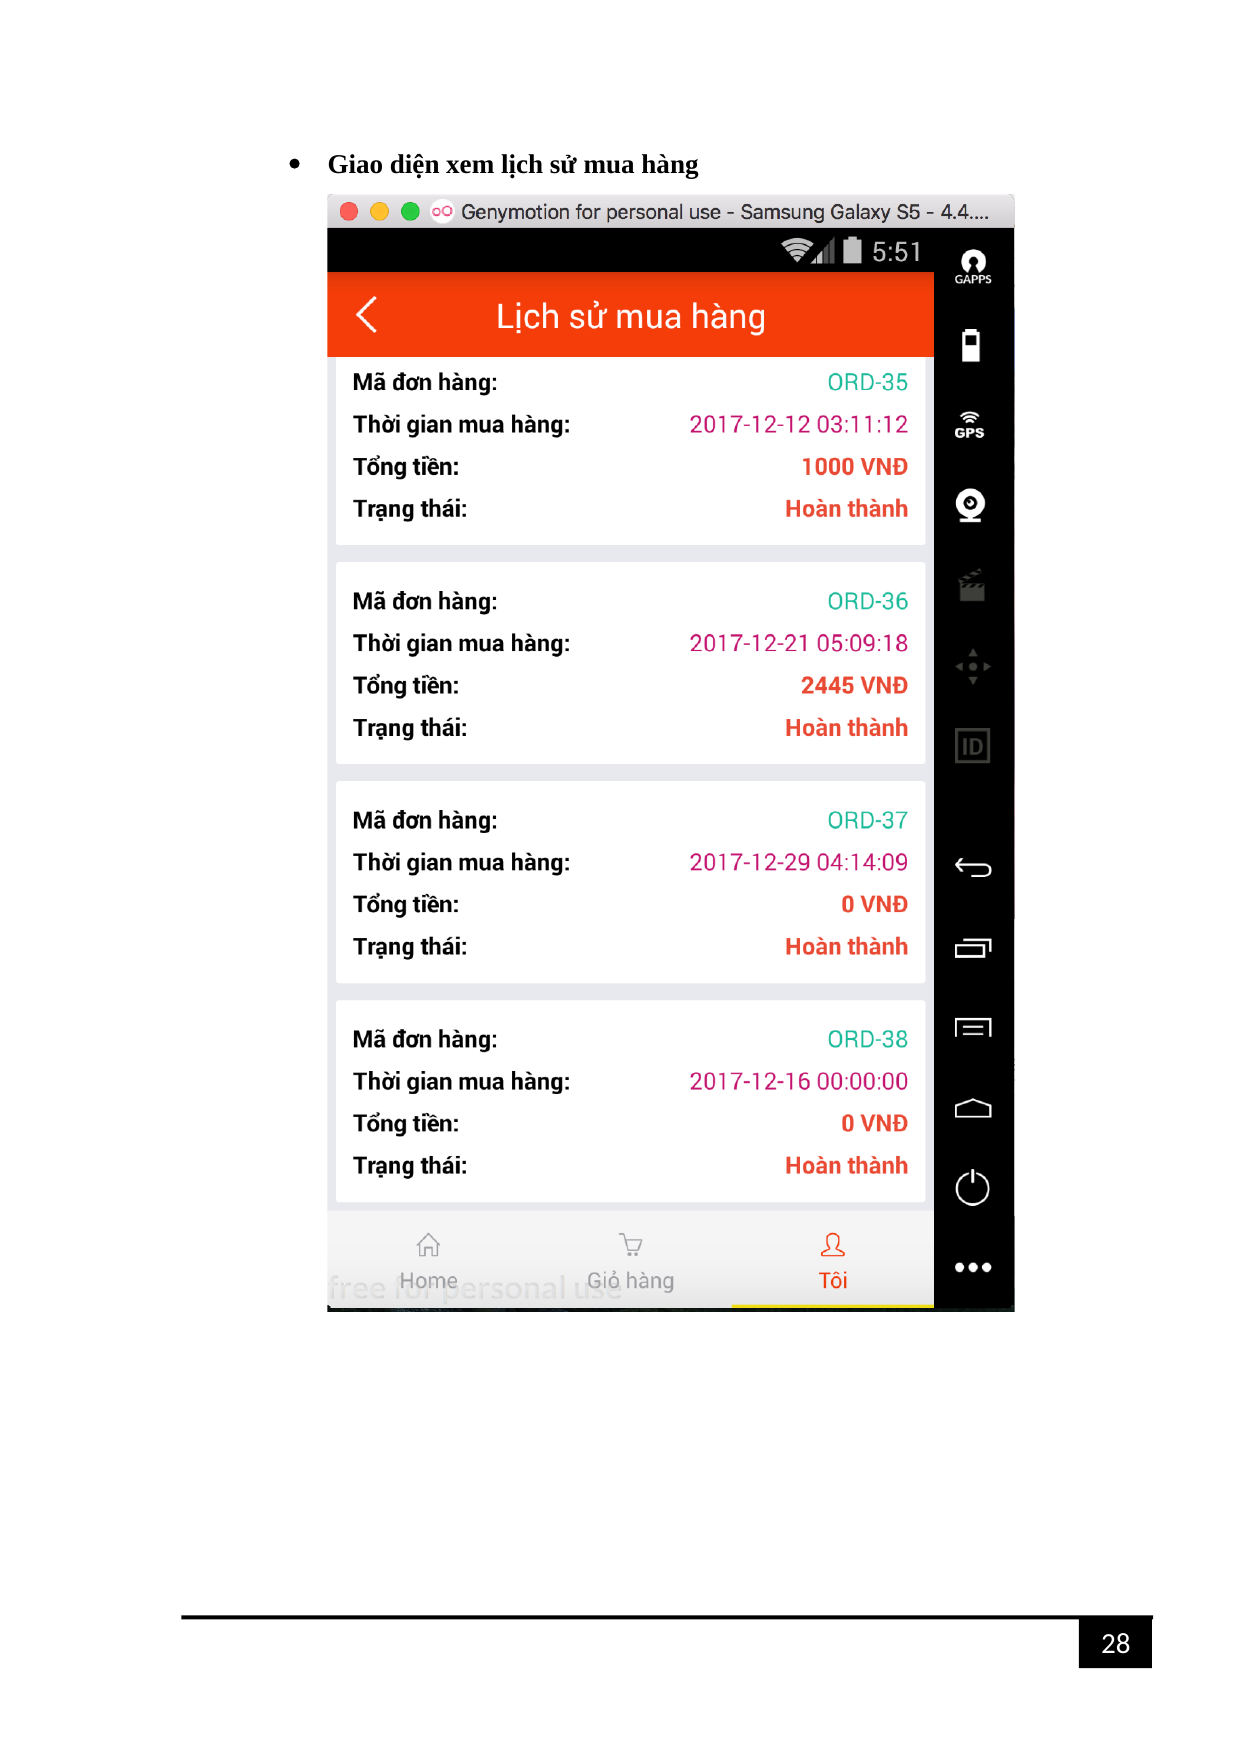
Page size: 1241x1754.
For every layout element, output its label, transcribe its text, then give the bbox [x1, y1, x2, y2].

list Giao diện xem lịch sử mua hàng [290, 148, 1122, 179]
picture [327, 194, 1015, 1312]
